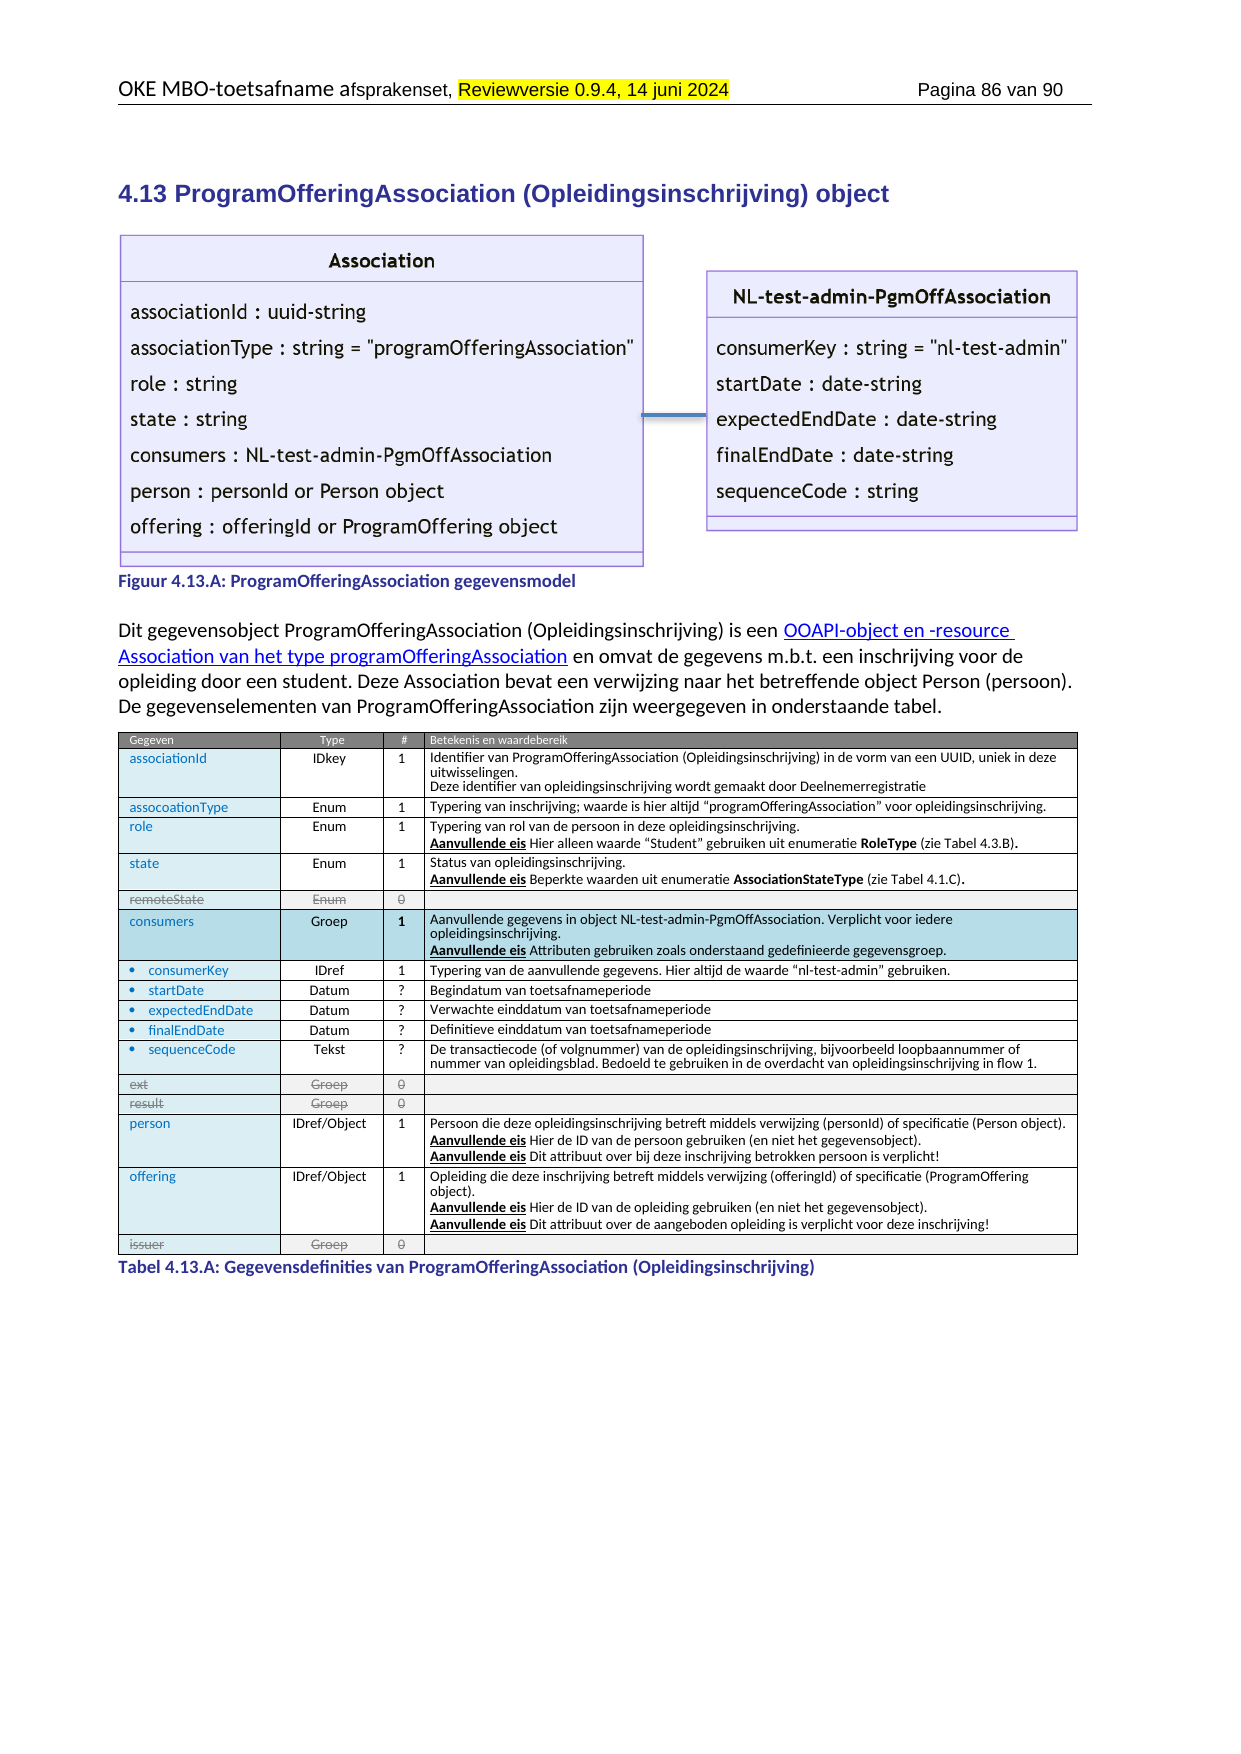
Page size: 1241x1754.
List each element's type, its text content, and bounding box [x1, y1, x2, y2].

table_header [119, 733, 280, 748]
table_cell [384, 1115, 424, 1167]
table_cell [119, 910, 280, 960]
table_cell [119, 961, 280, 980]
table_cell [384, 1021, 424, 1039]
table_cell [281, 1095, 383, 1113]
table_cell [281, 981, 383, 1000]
picture [118, 233, 1081, 569]
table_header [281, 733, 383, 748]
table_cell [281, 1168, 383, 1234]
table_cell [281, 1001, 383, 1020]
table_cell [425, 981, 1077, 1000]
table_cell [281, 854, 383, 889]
text Tabel 4.13.A: Gegevensdefinities van ProgramOfferingAssociation (Opleidingsinschrijving) [118, 1255, 1093, 1278]
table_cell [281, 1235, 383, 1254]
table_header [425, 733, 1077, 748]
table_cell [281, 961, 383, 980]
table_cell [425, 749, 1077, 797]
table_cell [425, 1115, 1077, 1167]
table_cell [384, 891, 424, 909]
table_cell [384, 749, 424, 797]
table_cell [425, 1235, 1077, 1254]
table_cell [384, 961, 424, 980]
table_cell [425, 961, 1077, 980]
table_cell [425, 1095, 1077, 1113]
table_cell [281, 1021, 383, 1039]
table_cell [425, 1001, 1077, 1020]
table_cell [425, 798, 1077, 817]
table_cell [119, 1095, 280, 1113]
text Figuur 4.13.A: ProgramOfferingAssociation gegevensmodel [118, 569, 1093, 592]
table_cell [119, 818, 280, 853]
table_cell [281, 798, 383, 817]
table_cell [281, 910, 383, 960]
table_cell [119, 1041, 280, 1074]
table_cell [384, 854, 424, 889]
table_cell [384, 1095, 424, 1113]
text De gegevenselementen van ProgramOfferingAssociation zijn weergegeven in onderstaande tabel. [118, 694, 1092, 719]
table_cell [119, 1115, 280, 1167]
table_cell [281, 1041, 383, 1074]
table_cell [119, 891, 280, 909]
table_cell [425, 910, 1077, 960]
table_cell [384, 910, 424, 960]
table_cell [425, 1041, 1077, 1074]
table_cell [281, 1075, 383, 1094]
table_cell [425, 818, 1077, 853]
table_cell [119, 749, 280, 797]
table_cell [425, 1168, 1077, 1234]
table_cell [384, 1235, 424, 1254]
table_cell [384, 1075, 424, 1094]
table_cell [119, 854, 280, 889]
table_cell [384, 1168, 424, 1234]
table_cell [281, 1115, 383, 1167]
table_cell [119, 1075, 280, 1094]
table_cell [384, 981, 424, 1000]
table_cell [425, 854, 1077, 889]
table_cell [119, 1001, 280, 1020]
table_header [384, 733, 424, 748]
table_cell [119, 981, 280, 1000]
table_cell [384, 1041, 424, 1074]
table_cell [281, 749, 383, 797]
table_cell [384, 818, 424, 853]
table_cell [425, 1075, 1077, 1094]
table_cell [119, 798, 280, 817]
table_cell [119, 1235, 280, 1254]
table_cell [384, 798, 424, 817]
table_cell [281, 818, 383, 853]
text Dit gegevensobject ProgramOfferingAssociation (Opleidingsinschrijving) is een OOAPI-object en -resource Association van het type programOfferingAssociation en omvat de gegevens m.b.t. een inschrijving voor de opleiding door een student. Deze Association bevat een verwijzing naar het betreffende object Person (persoon). [118, 617, 1092, 694]
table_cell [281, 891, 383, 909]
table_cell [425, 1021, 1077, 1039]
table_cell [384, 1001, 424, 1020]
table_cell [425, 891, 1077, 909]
list ProgramOfferingAssociation (Opleidingsinschrijving) object [118, 179, 1092, 208]
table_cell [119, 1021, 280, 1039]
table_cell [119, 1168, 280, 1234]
